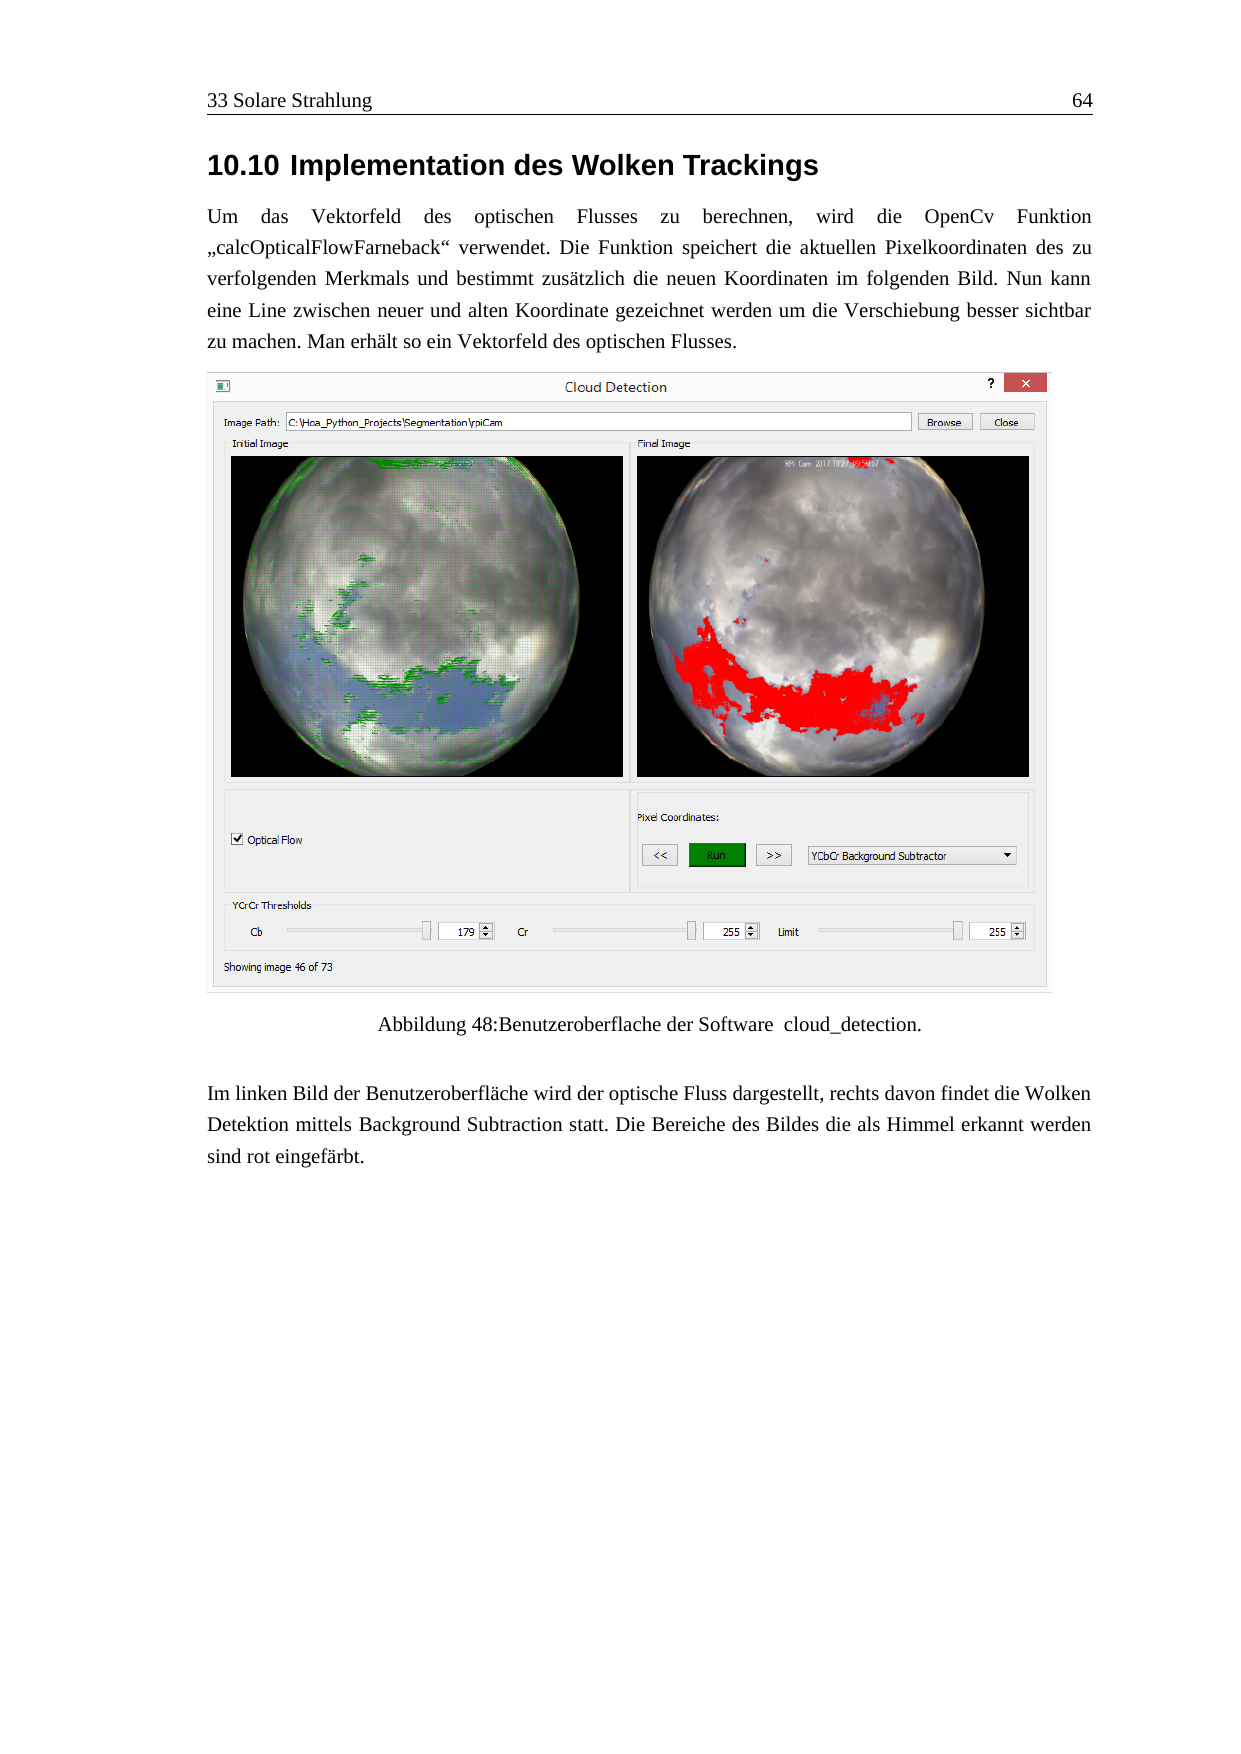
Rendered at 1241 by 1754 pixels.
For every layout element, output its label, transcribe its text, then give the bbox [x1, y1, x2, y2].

text Abbildung 48:Benutzeroberflache der Software cloud_detection. [207, 1012, 1093, 1036]
text Im linken Bild der Benutzeroberfläche wird der optische Fluss dargestellt, rechts davon findet die Wolken Detektion mittels Background Subtraction statt. Die Bereiche des Bildes die als Himmel erkannt werden sind rot eingefärbt. [207, 1081, 1093, 1168]
subtitle Implementation des Wolken Trackings [207, 148, 1093, 181]
picture [206, 372, 1053, 993]
text Um das Vektorfeld des optischen Flusses zu berechnen, wird die OpenCv Funktion „calcOpticalFlowFarneback“ verwendet. Die Funktion speichert die aktuellen Pixelkoordinaten des zu verfolgenden Merkmals und bestimmt zusätzlich die neuen Koordinaten im folgenden Bild. Nun kann eine Line zwischen neuer und alten Koordinate gezeichnet werden um die Verschiebung besser sichtbar zu machen. Man erhält so ein Vektorfeld des optischen Flusses. [207, 204, 1093, 353]
